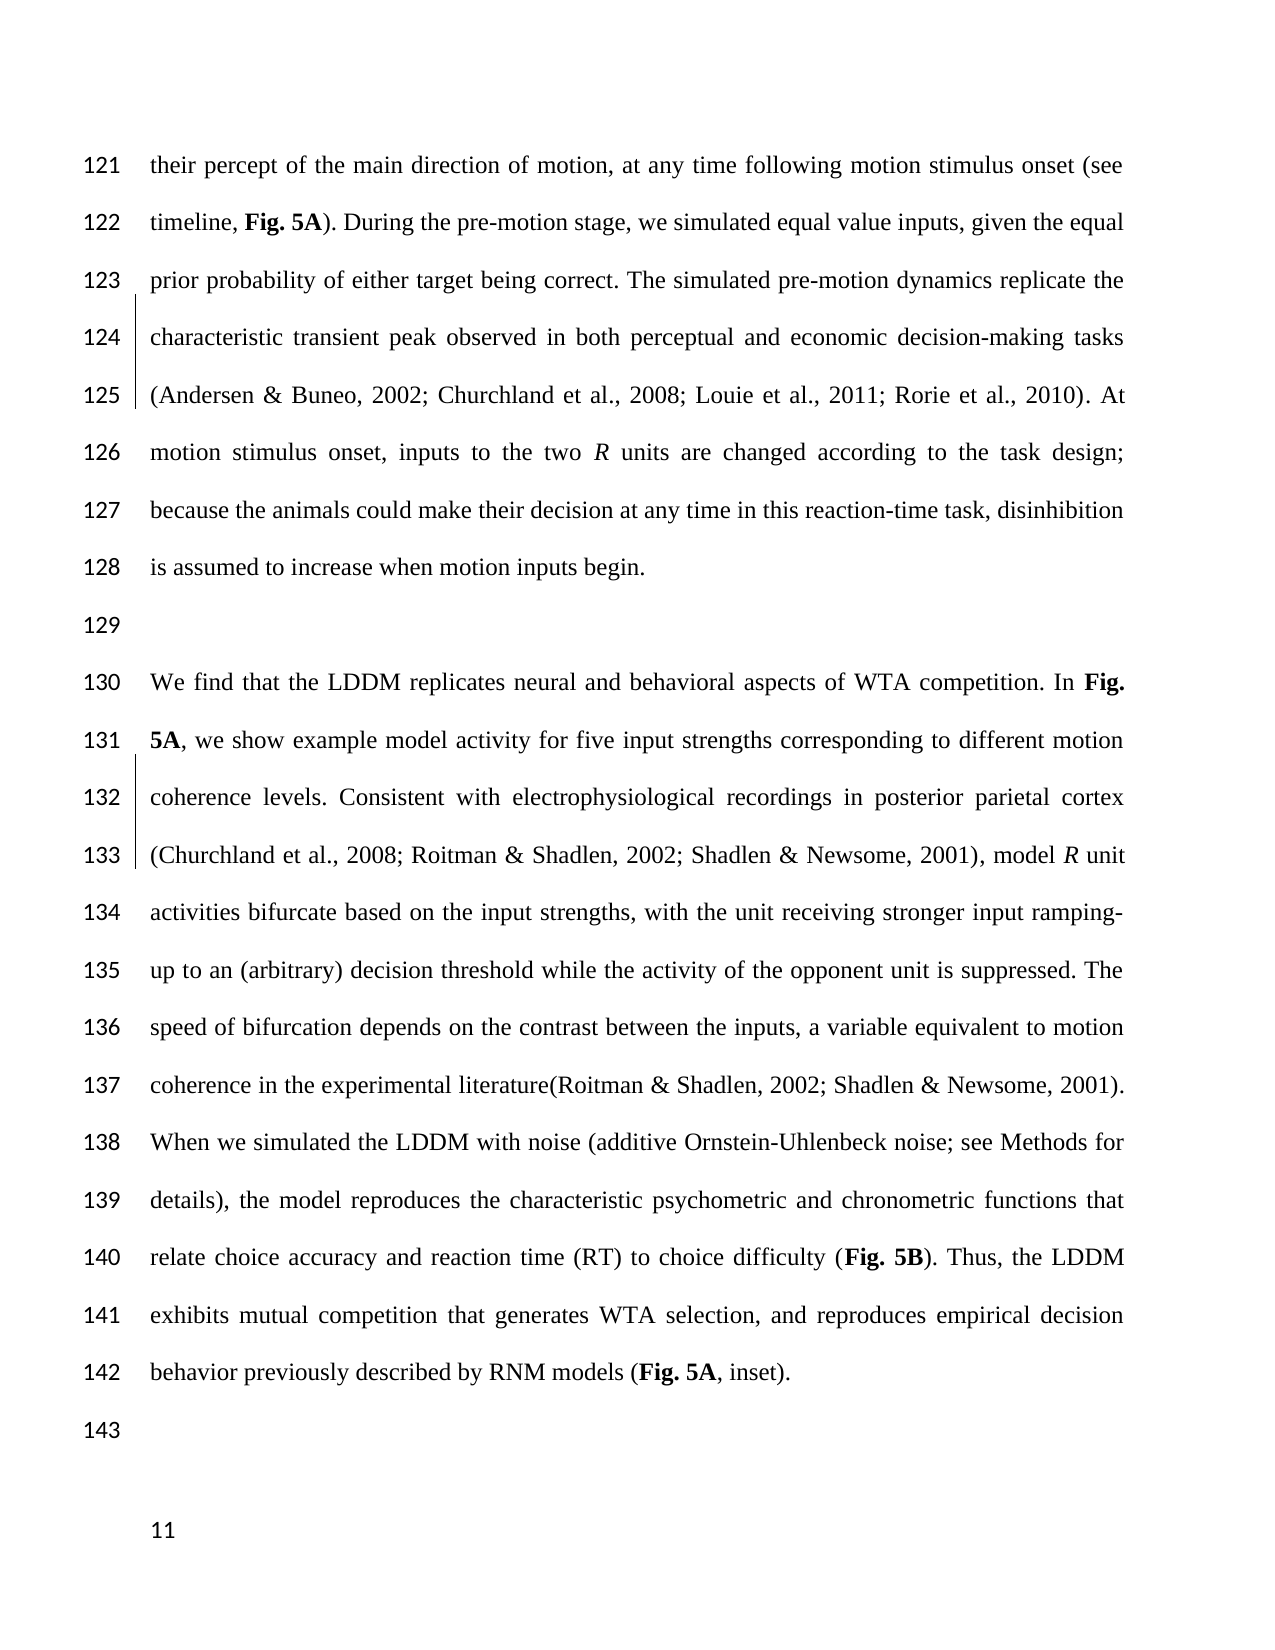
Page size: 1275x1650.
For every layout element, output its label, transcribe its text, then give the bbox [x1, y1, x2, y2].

text We find that the LDDM replicates neural and behavioral aspects of WTA competition. In Fig. 5A, we show example model activity for five input strengths corresponding to different motion coherence levels. Consistent with electrophysiological recordings in posterior parietal cortex(Churchland et al., 2008; Roitman & Shadlen, 2002; Shadlen & Newsome, 2001), model R unit activities bifurcate based on the input strengths, with the unit receiving stronger input ramping-up to an (arbitrary) decision threshold while the activity of the opponent unit is suppressed. The speed of bifurcation depends on the contrast between the inputs, a variable equivalent to motion coherence in the experimental literature(Roitman & Shadlen, 2002; Shadlen & Newsome, 2001). When we simulated the LDDM with noise (additive Ornstein-Uhlenbeck noise; see Methods for details), the model reproduces the characteristic psychometric and chronometric functions that relate choice accuracy and reaction time (RT) to choice difficulty (Fig. 5B). Thus, the LDDM exhibits mutual competition that generates WTA selection, and reproduces empirical decision behavior previously described by RNM models (Fig. 5A, inset). [150, 667, 1125, 1386]
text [150, 150, 1125, 581]
